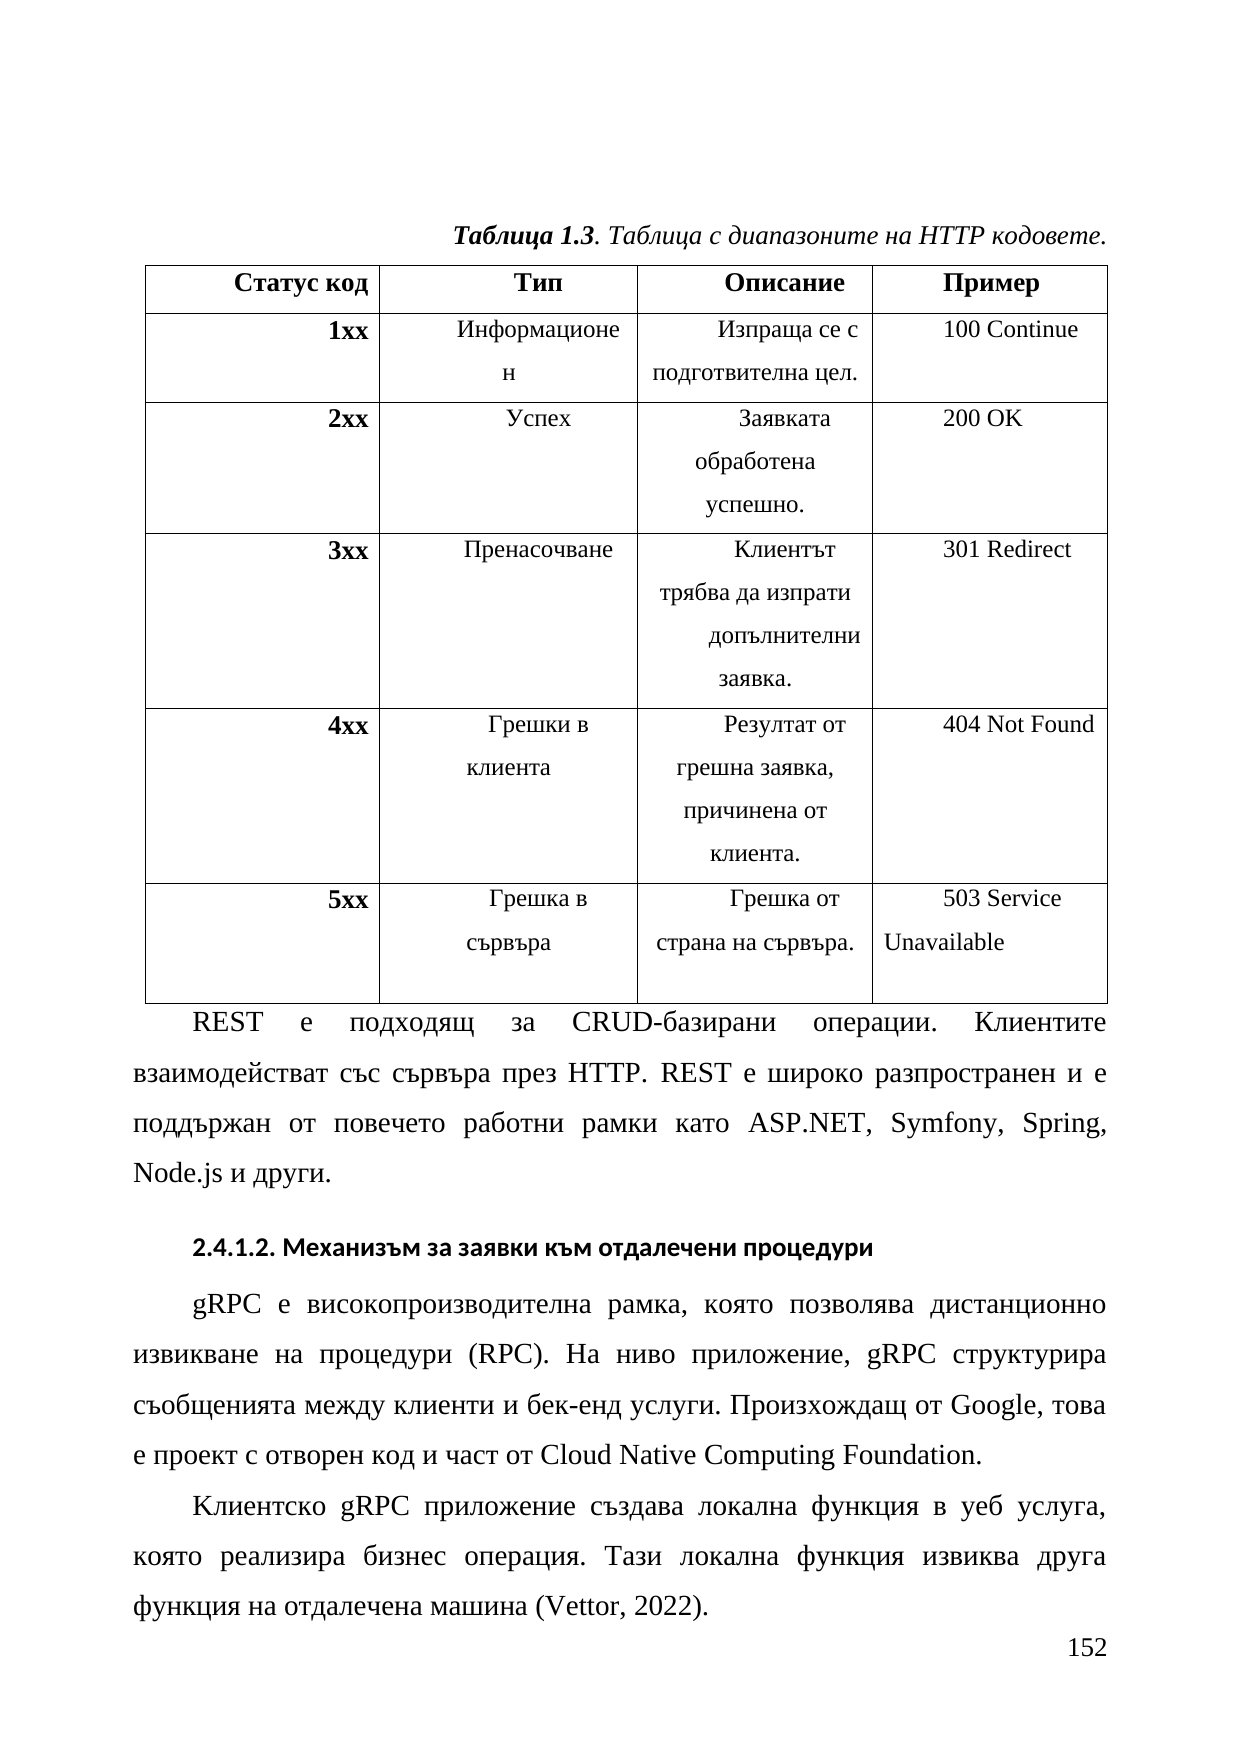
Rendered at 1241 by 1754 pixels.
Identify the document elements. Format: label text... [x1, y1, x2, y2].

table_cell 5xx [146, 884, 379, 1003]
table_header Статус код [146, 266, 379, 313]
table_cell Успех [380, 403, 637, 533]
table_cell 301 Redirect [873, 534, 1107, 708]
table_cell 3xx [146, 534, 379, 708]
text gRPC е високопроизводителна рамка, която позволява дистанционно извикване на процедури (RPC). На ниво приложение, gRPC структурира съобщенията между клиенти и бек-енд услуги. Произхождащ от Google, това е проект с отворен код и част от Cloud Native Computing Foundation. [133, 1286, 1107, 1471]
text REST е подходящ за CRUD-базирани операции. Клиентите взаимодействат със сървъра през HTTP. REST е широко разпространен и е поддържан от повечето работни рамки като ASP.NET, Symfony, Spring, Node.js и други. [133, 1004, 1107, 1189]
subtitle 2.4.1.2. Механизъм за заявки към отдалечени процедури [133, 1231, 1107, 1264]
table_cell 200 OK [873, 403, 1107, 533]
table_cell Резултат от грешна заявка, причинена от клиента. [638, 709, 872, 882]
table_header Пример [873, 266, 1107, 313]
table_cell Грешки в клиента [380, 709, 637, 882]
table_cell Информационен [380, 314, 637, 402]
table_header Описание [638, 266, 872, 313]
table_cell Изпраща се с подготвителна цел. [638, 314, 872, 402]
table_cell Грешка в сървъра [380, 884, 637, 1003]
table_cell Заявката обработена успешно. [638, 403, 872, 533]
table_cell 503 Service Unavailable [873, 884, 1107, 1003]
table_cell Клиентът трябва да изпрати допълнителни заявка. [638, 534, 872, 708]
table_cell 4xx [146, 709, 379, 882]
table_cell 1xx [146, 314, 379, 402]
table_cell 2xx [146, 403, 379, 533]
table_cell Грешка от страна на сървъра. [638, 884, 872, 1003]
table_cell 100 Continue [873, 314, 1107, 402]
text Kлиентско gRPC приложение създава локална функция в уеб услуга, която реализира бизнес операция. Тази локална функция извиква друга функция на отдалечена машина (Vettor, 2022). [133, 1488, 1107, 1622]
table_cell 404 Not Found [873, 709, 1107, 882]
table_cell Пренасочване [380, 534, 637, 708]
table_header Тип [380, 266, 637, 313]
text Таблица 1.3. Таблица с диапазоните на HTTP кодовете. [133, 219, 1107, 250]
